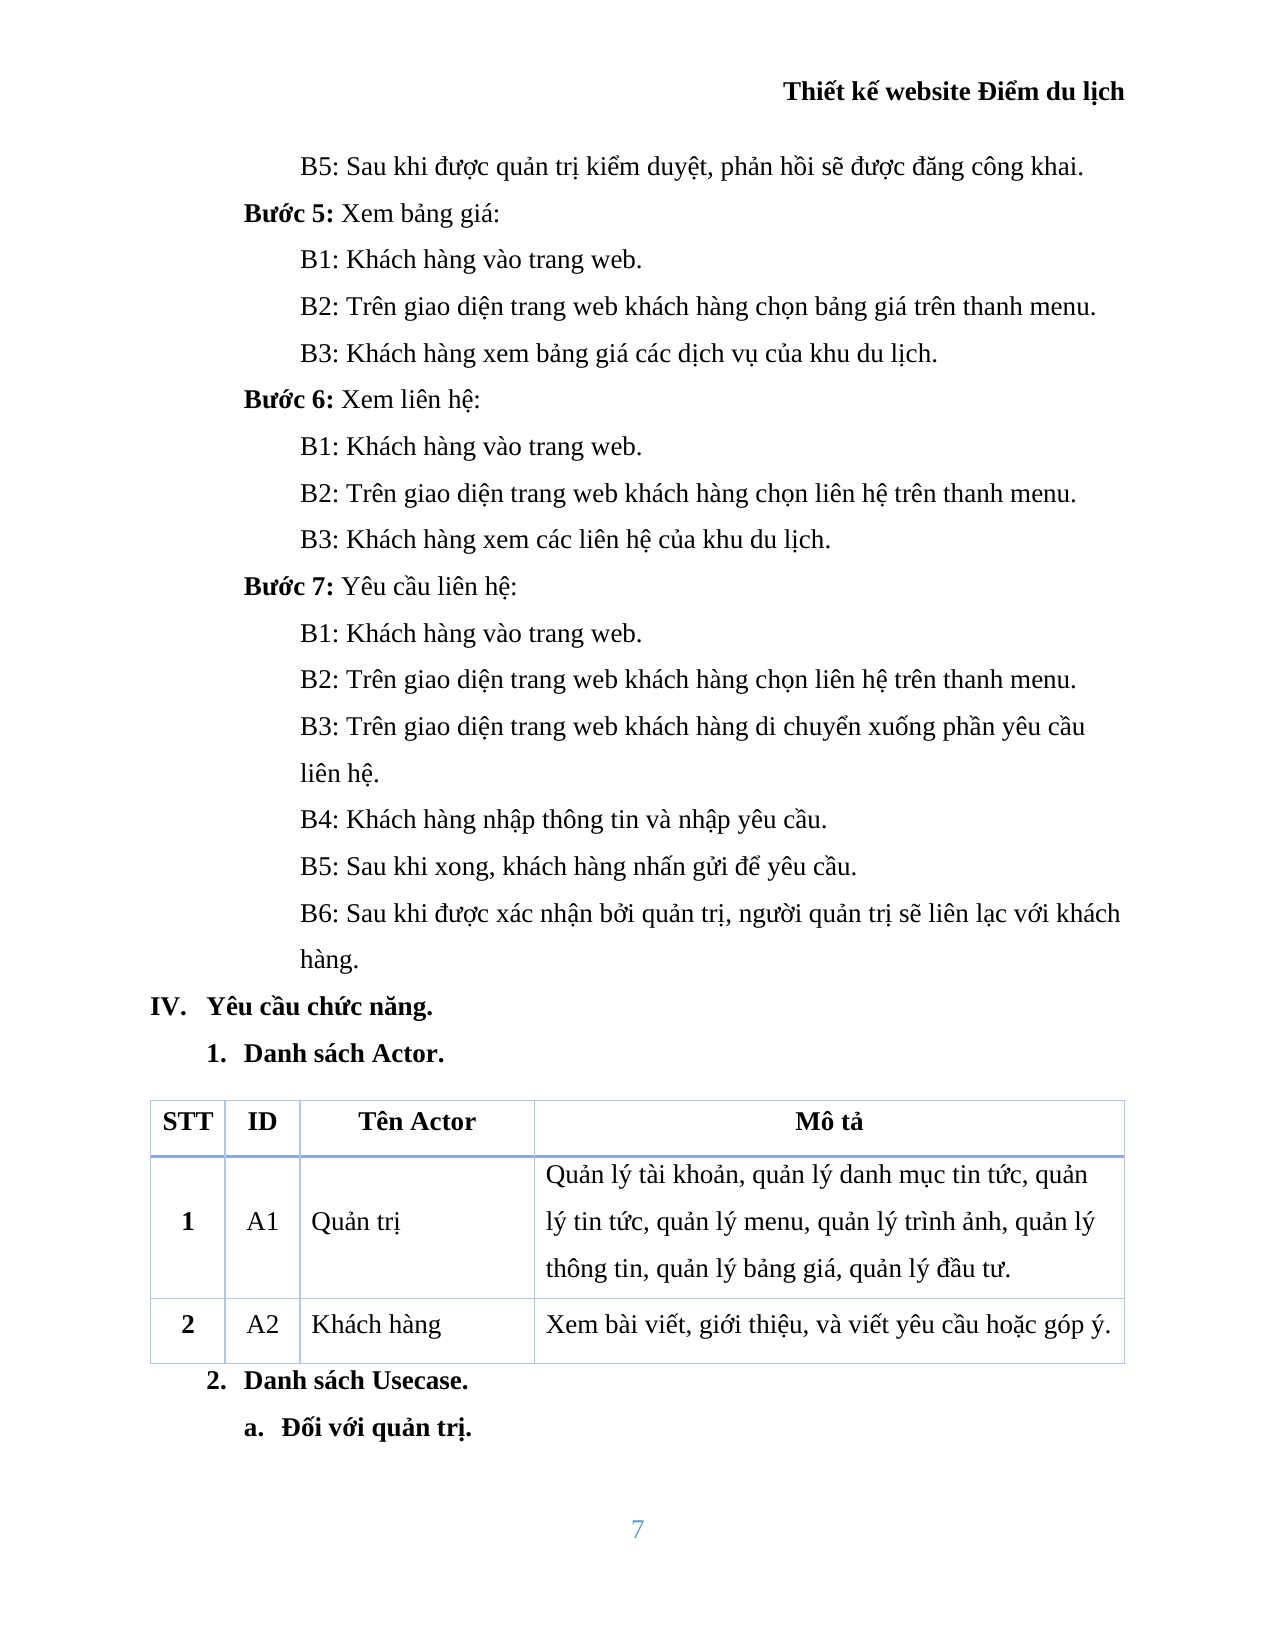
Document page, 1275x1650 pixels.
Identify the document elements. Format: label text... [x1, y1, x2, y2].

list B4: Khách hàng nhập thông tin và nhập yêu cầu. [300, 803, 1125, 834]
table_header Tên Actor [301, 1101, 534, 1155]
list B1: Khách hàng vào trang web. [244, 243, 1125, 274]
list B2: Trên giao diện trang web khách hàng chọn bảng giá trên thanh menu. [300, 290, 1125, 321]
table_header STT [151, 1101, 224, 1155]
table_cell Xem bài viết, giới thiệu, và viết yêu cầu hoặc góp ý. [535, 1299, 1124, 1363]
list Bước 6: Xem liên hệ: [244, 383, 1125, 414]
list B5: Sau khi được quản trị kiểm duyệt, phản hồi sẽ được đăng công khai. [300, 150, 1125, 181]
table_cell 1 [151, 1158, 224, 1298]
table_cell Khách hàng [301, 1299, 534, 1363]
list B3: Trên giao diện trang web khách hàng di chuyển xuống phần yêu cầu liên hệ. [300, 710, 1125, 788]
list B5: Sau khi xong, khách hàng nhấn gửi để yêu cầu. [300, 850, 1125, 881]
table_header Mô tả [535, 1101, 1124, 1155]
list Bước 5: Xem bảng giá: [244, 197, 1125, 228]
table_cell Quản trị [301, 1158, 534, 1298]
table_cell A2 [226, 1299, 299, 1363]
list Danh sách Usecase. [206, 1364, 1125, 1395]
list B1: Khách hàng vào trang web. [244, 430, 1125, 461]
list Yêu cầu chức năng. [150, 990, 1125, 1021]
list B6: Sau khi được xác nhận bởi quản trị, người quản trị sẽ liên lạc với khách hàng. [300, 897, 1125, 974]
list Danh sách Actor. [206, 1037, 1125, 1068]
list B3: Khách hàng xem các liên hệ của khu du lịch. [300, 523, 1125, 554]
list B1: Khách hàng vào trang web. [244, 617, 1125, 648]
table_header ID [226, 1101, 299, 1155]
list Đối với quản trị. [244, 1411, 1125, 1442]
list B3: Khách hàng xem bảng giá các dịch vụ của khu du lịch. [300, 337, 1125, 368]
table_cell 2 [151, 1299, 224, 1363]
list B2: Trên giao diện trang web khách hàng chọn liên hệ trên thanh menu. [300, 477, 1125, 508]
table_cell A1 [226, 1158, 299, 1298]
list Bước 7: Yêu cầu liên hệ: [244, 570, 1125, 601]
list B2: Trên giao diện trang web khách hàng chọn liên hệ trên thanh menu. [300, 663, 1125, 694]
table_cell Quản lý tài khoản, quản lý danh mục tin tức, quản lý tin tức, quản lý menu, quản lý trình ảnh, quản lý thông tin, quản lý bảng giá, quản lý đầu tư. [535, 1158, 1124, 1298]
